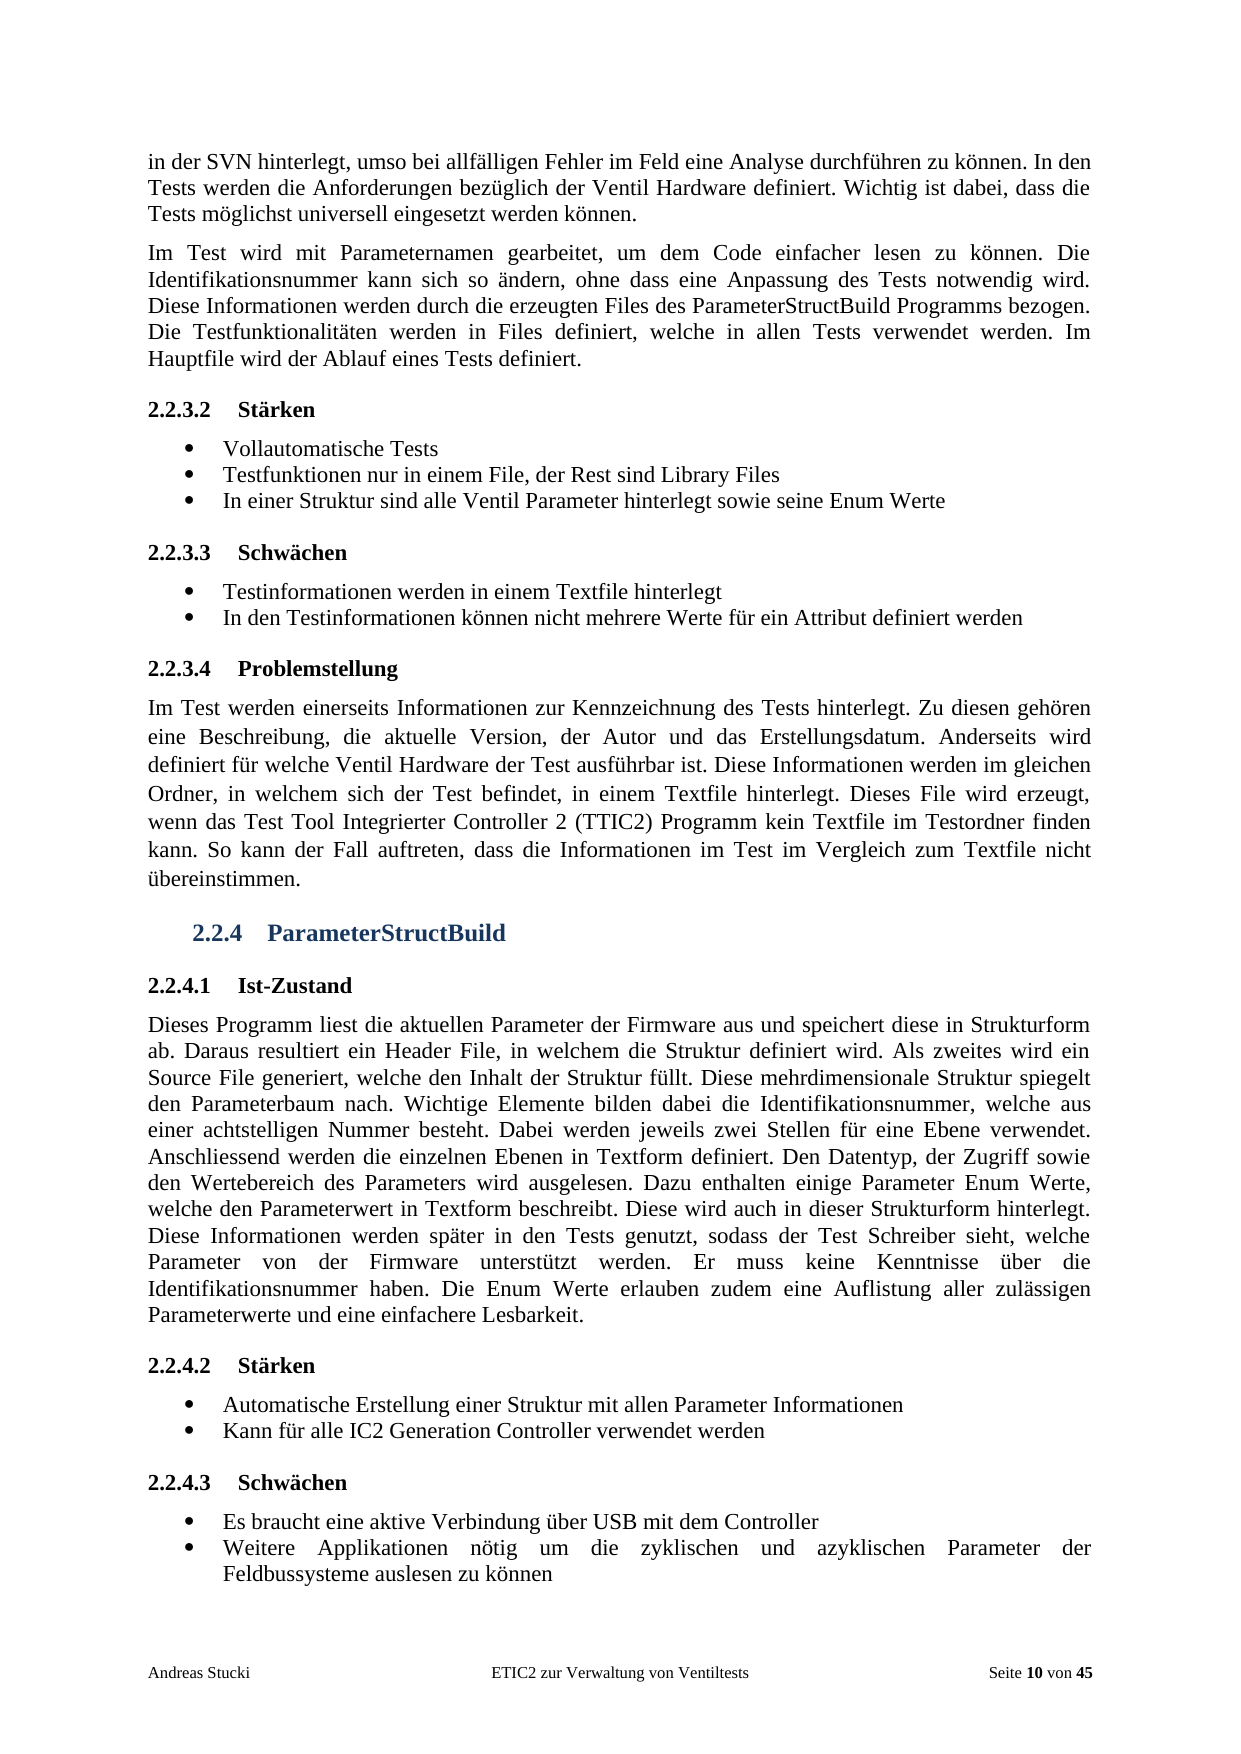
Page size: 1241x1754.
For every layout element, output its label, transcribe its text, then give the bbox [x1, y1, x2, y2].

subtitle Problemstellung [148, 656, 1092, 682]
list Es braucht eine aktive Verbindung über USB mit dem Controller [185, 1508, 1092, 1534]
subtitle Ist-Zustand [148, 972, 1092, 998]
subtitle Stärken [148, 1352, 1092, 1379]
list Weitere Applikationen nötig um die zyklischen und azyklischen Parameter der Feldbussysteme auslesen zu können [185, 1534, 1092, 1587]
subtitle ParameterStructBuild [192, 918, 1092, 947]
list Automatische Erstellung einer Struktur mit allen Parameter Informationen [185, 1391, 1092, 1417]
subtitle Schwächen [148, 539, 1092, 565]
list In einer Struktur sind alle Ventil Parameter hinterlegt sowie seine Enum Werte [185, 488, 1092, 514]
text Dieses Programm liest die aktuellen Parameter der Firmware aus und speichert diese in Strukturform ab. Daraus resultiert ein Header File, in welchem die Struktur definiert wird. Als zweites wird ein Source File generiert, welche den Inhalt der Struktur füllt. Diese mehrdimensionale Struktur spiegelt den Parameterbaum nach. Wichtige Elemente bilden dabei die Identifikationsnummer, welche aus einer achtstelligen Nummer besteht. Dabei werden jeweils zwei Stellen für eine Ebene verwendet. Anschliessend werden die einzelnen Ebenen in Textform definiert. Den Datentyp, der Zugriff sowie den Wertebereich des Parameters wird ausgelesen. Dazu enthalten einige Parameter Enum Werte, welche den Parameterwert in Textform beschreibt. Diese wird auch in dieser Strukturform hinterlegt. Diese Informationen werden später in den Tests genutzt, sodass der Test Schreiber sieht, welche Parameter von der Firmware unterstützt werden. Er muss keine Kenntnisse über die Identifikationsnummer haben. Die Enum Werte erlauben zudem eine Auflistung aller zulässigen Parameterwerte und eine einfachere Lesbarkeit. [148, 1011, 1092, 1327]
list Vollautomatische Tests [185, 435, 1092, 461]
text Im Test wird mit Parameternamen gearbeitet, um dem Code einfacher lesen zu können. Die Identifikationsnummer kann sich so ändern, ohne dass eine Anpassung des Tests notwendig wird. Diese Informationen werden durch die erzeugten Files des ParameterStructBuild Programms bezogen. Die Testfunktionalitäten werden in Files definiert, welche in allen Tests verwendet werden. Im Hauptfile wird der Ablauf eines Tests definiert. [148, 239, 1092, 371]
list Testfunktionen nur in einem File, der Rest sind Library Files [185, 461, 1092, 488]
list Testinformationen werden in einem Textfile hinterlegt [185, 578, 1092, 604]
list Kann für alle IC2 Generation Controller verwendet werden [185, 1417, 1092, 1444]
list In den Testinformationen können nicht mehrere Werte für ein Attribut definiert werden [185, 604, 1092, 631]
subtitle Schwächen [148, 1469, 1092, 1495]
text Im Test werden einerseits Informationen zur Kennzeichnung des Tests hinterlegt. Zu diesen gehören eine Beschreibung, die aktuelle Version, der Autor und das Erstellungsdatum. Anderseits wird definiert für welche Ventil Hardware der Test ausführbar ist. Diese Informationen werden im gleichen Ordner, in welchem sich der Test befindet, in einem Textfile hinterlegt. Dieses File wird erzeugt, wenn das Test Tool Integrierter Controller 2 (TTIC2) Programm kein Textfile im Testordner finden kann. So kann der Fall auftreten, dass die Informationen im Test im Vergleich zum Textfile nicht übereinstimmen. [148, 694, 1092, 891]
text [148, 148, 1092, 227]
subtitle Stärken [148, 396, 1092, 422]
